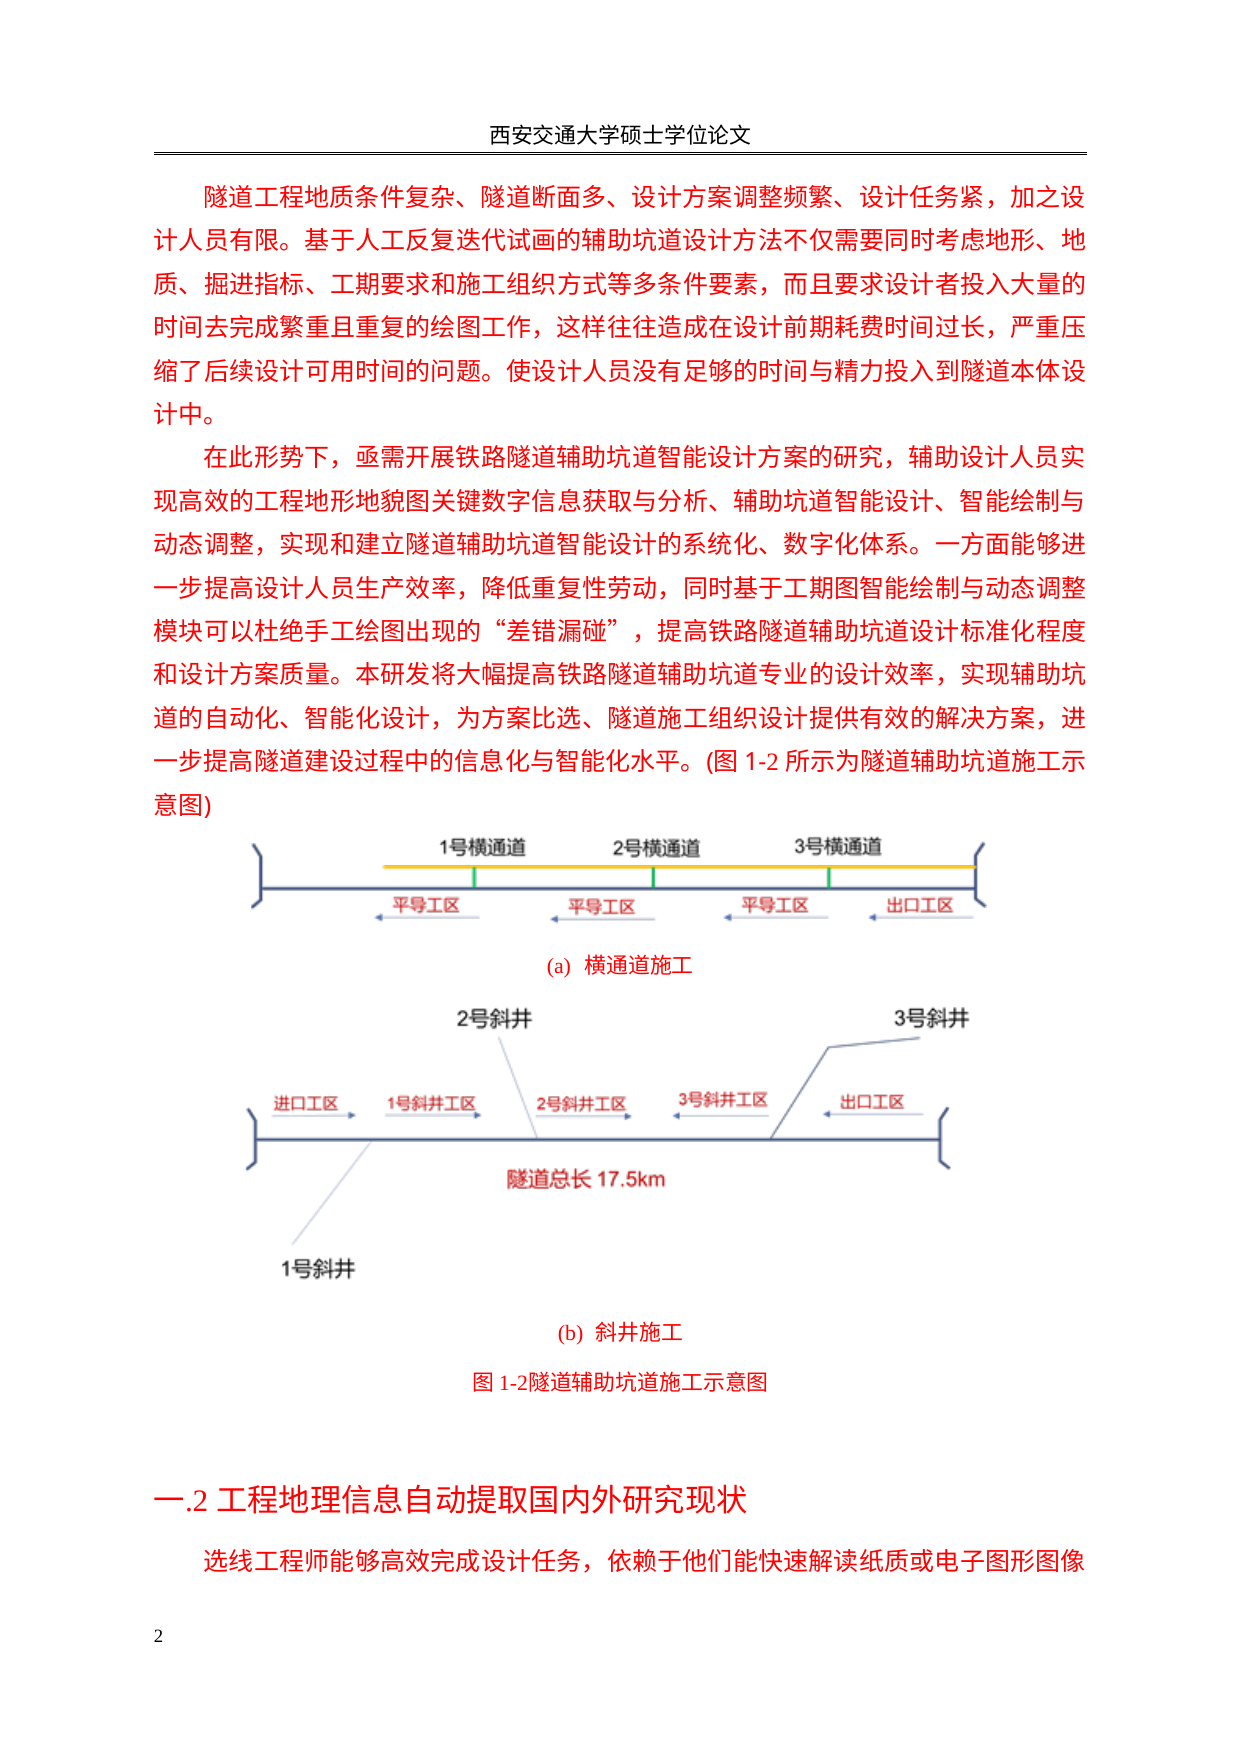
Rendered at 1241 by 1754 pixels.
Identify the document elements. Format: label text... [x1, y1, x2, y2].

text 在此形势下，亟需开展铁路隧道辅助坑道智能设计方案的研究，辅助设计人员实现高效的工程地形地貌图关键数字信息获取与分析、辅助坑道智能设计、智能绘制与动态调整，实现和建立隧道辅助坑道智能设计的系统化、数字化体系。一方面能够进一步提高设计人员生产效率，降低重复性劳动，同时基于工期图智能绘制与动态调整模块可以杜绝手工绘图出现的“差错漏碰”，提高铁路隧道辅助坑道设计标准化程度和设计方案质量。本研发将大幅提高铁路隧道辅助坑道专业的设计效率，实现辅助坑道的自动化、智能化设计，为方案比选、隧道施工组织设计提供有效的解决方案，进一步提高隧道建设过程中的信息化与智能化水平。(图1-2 所示为隧道辅助坑道施工示意图) [153, 438, 1087, 822]
text 隧道工程地质条件复杂、隧道断面多、设计方案调整频繁、设计任务紧，加之设计人员有限。基于人工反复迭代试画的辅助坑道设计方法不仅需要同时考虑地形、地质、掘进指标、工期要求和施工组织方式等多条件要素，而且要求设计者投入大量的时间去完成繁重且重复的绘图工作，这样往往造成在设计前期耗费时间过长，严重压缩了后续设计可用时间的问题。使设计人员没有足够的时间与精力投入到隧道本体设计中。 [153, 177, 1087, 431]
picture [251, 828, 990, 930]
picture [245, 998, 995, 1297]
subtitle 工程地理信息自动提取国内外研究现状 [153, 1475, 1087, 1520]
text 图 1-2隧道辅助坑道施工示意图 [153, 1365, 1087, 1397]
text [153, 1542, 1087, 1578]
list 斜井施工 [153, 1315, 1087, 1347]
list 横通道施工 [153, 948, 1087, 980]
